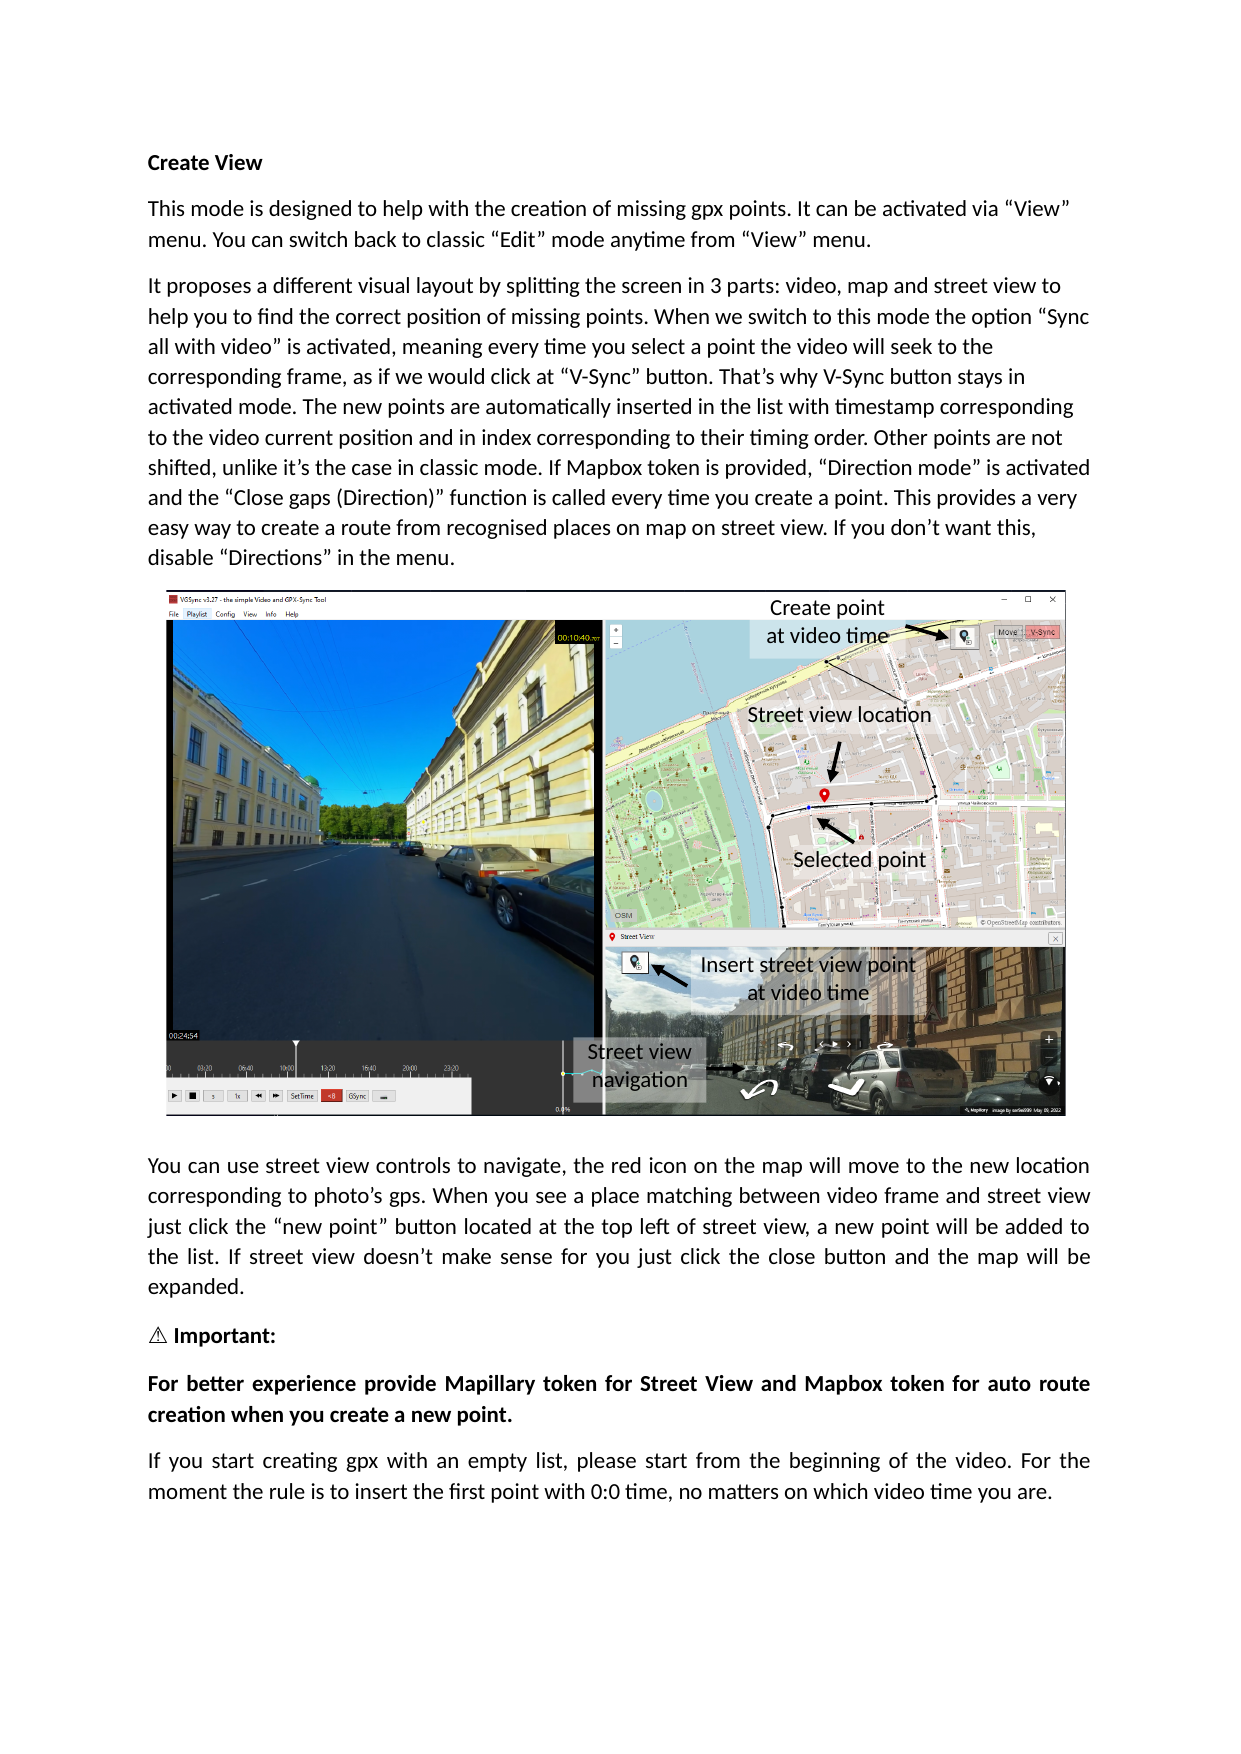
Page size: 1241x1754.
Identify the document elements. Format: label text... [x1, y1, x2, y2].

text It proposes a different visual layout by splitting the screen in 3 parts: video, map and street view to help you to find the correct position of missing points. When we switch to this mode the option “Sync all with video” is activated, meaning every time you select a point the video will seek to the corresponding frame, as if we would click at “V-Sync” button. That’s why V-Sync button stays in activated mode. The new points are automatically inserted in the list with timestamp corresponding to the video current position and in index corresponding to their timing order. Other points are not shifted, unlike it’s the case in classic mode. If Mapbox token is provided, “Direction mode” is activated and the “Close gaps (Direction)” function is called every time you create a point. This provides a very easy way to create a route from recognised places on map on street view. If you don’t want this, disable “Directions” in the menu. [148, 272, 1093, 571]
text You can use street view controls to navigate, the red icon on the map will move to the new location corresponding to photo’s gps. When you see a place matching between video frame and street view just click the “new point” button located at the top left of street view, a new point will be added to the list. If street view doesn’t make sense for you just click the close button and the map will be expanded. [148, 1151, 1093, 1300]
text Create View [148, 148, 1093, 176]
text If you start creating gpx with an empty list, please start from the beginning of the video. For the moment the rule is to insert the first point with 0:0 time, no matters on which video time you are. [148, 1447, 1093, 1505]
text For better experience provide Mapillary token for Street View and Mapbox token for auto route creation when you create a new point. [148, 1369, 1093, 1428]
text This mode is designed to help with the creation of missing gpx points. It can be activated via “View” menu. You can switch back to classic “Edit” mode anytime from “View” menu. [148, 194, 1093, 253]
picture [166, 590, 1066, 1116]
text ⚠️ Important: [148, 1319, 1093, 1350]
